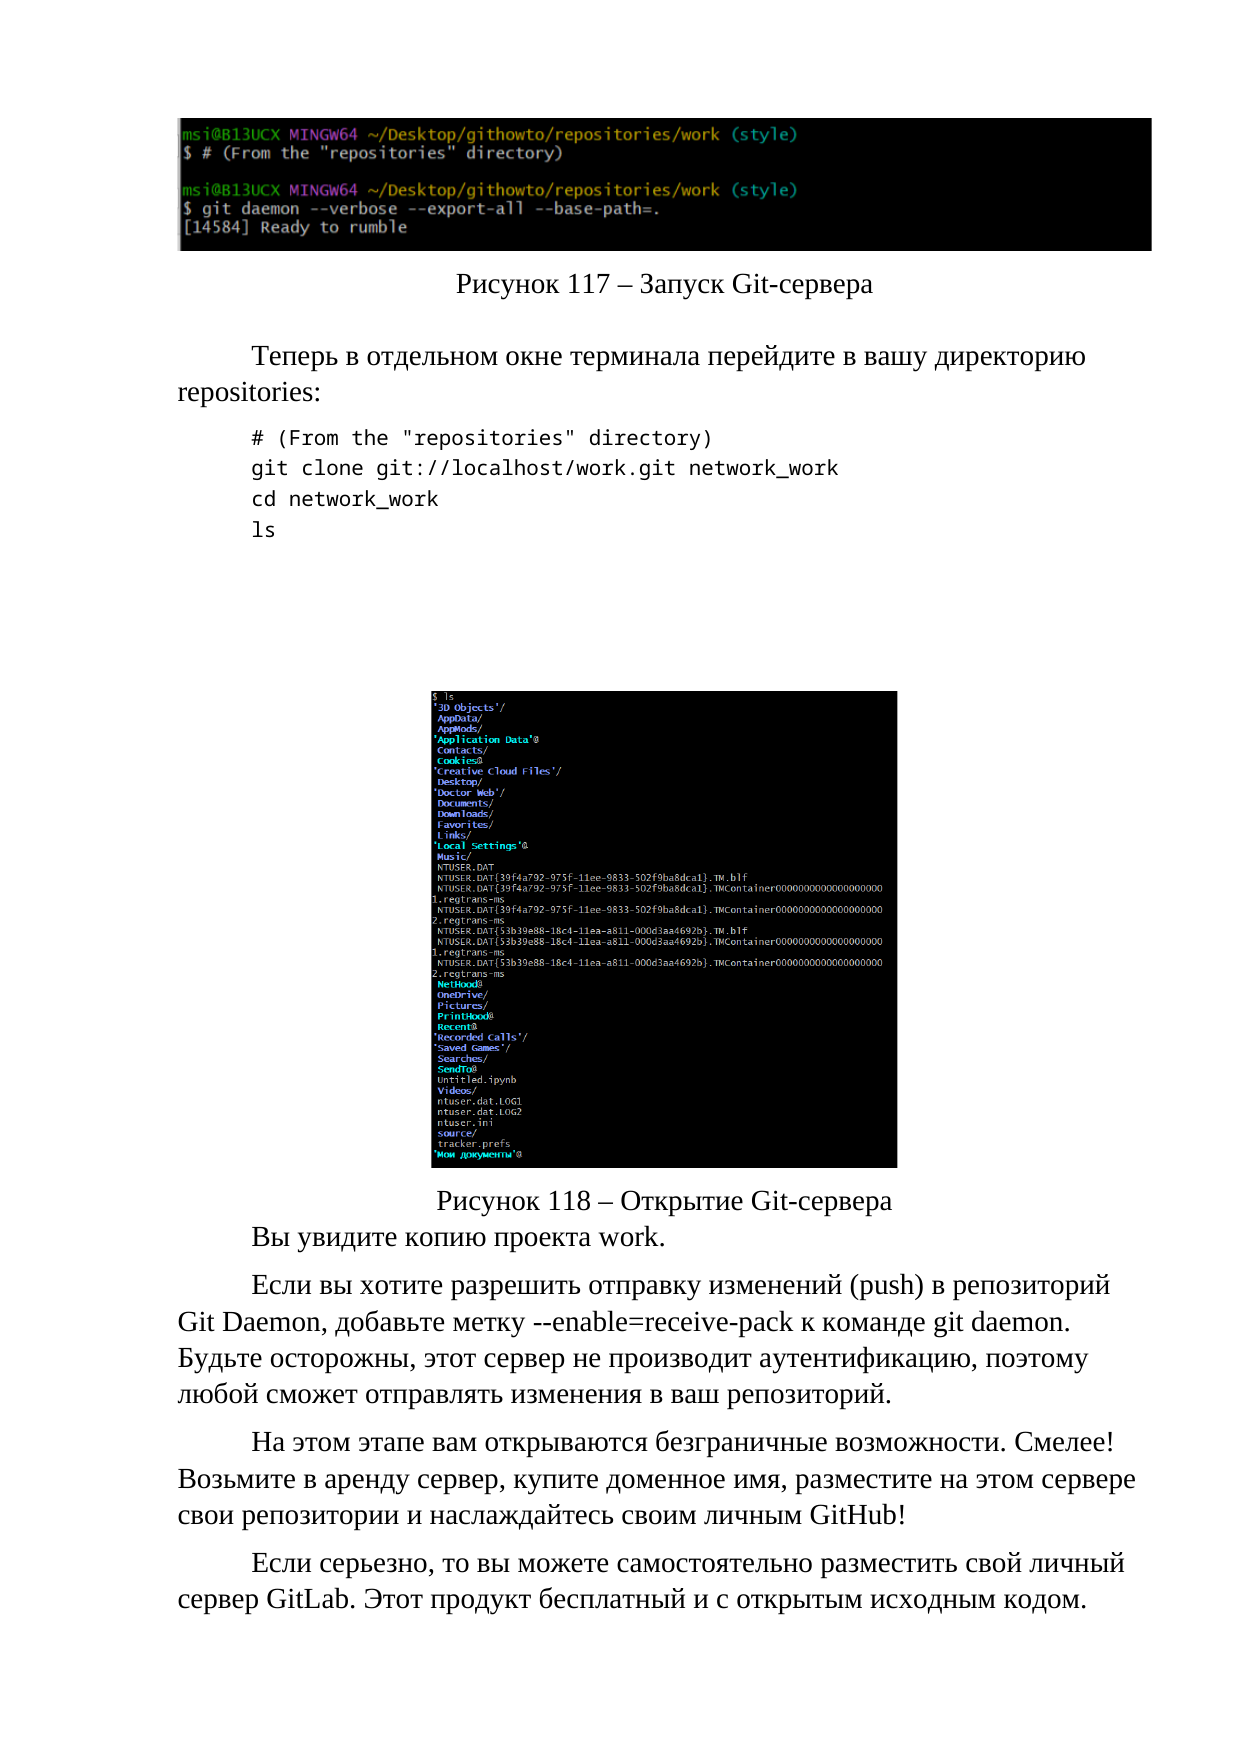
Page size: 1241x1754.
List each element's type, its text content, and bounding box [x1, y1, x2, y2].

text Вы увидите копию проекта work. [177, 1219, 1152, 1252]
text Если серьезно, то вы можете самостоятельно разместить свой личный сервер GitLab. Этот продукт бесплатный и с открытым исходным кодом. [177, 1546, 1152, 1615]
picture [431, 691, 898, 1168]
text Если вы хотите разрешить отправку изменений (push) в репозиторий Git Daemon, добавьте метку --enable=receive-pack к команде git daemon. Будьте осторожны, этот сервер не производит аутентификацию, поэтому любой сможет отправлять изменения в ваш репозиторий. [177, 1267, 1152, 1409]
text Теперь в отдельном окне терминала перейдите в вашу директорию repositories: [177, 338, 1152, 408]
picture [177, 118, 1152, 251]
text Рисунок 118 – Открытие Git-сервера [177, 1183, 1152, 1216]
text cd network_work [177, 484, 1152, 512]
text # (From the "repositories" directory) [177, 423, 1152, 451]
text На этом этапе вам открываются безграничные возможности. Смелее! Возьмите в аренду сервер, купите доменное имя, разместите на этом сервере свои репозитории и наслаждайтесь своим личным GitHub! [177, 1424, 1152, 1530]
text ls [177, 515, 1152, 543]
text git clone git://localhost/work.git network_work [177, 453, 1152, 482]
text Рисунок 117 – Запуск Git-сервера [177, 266, 1152, 299]
